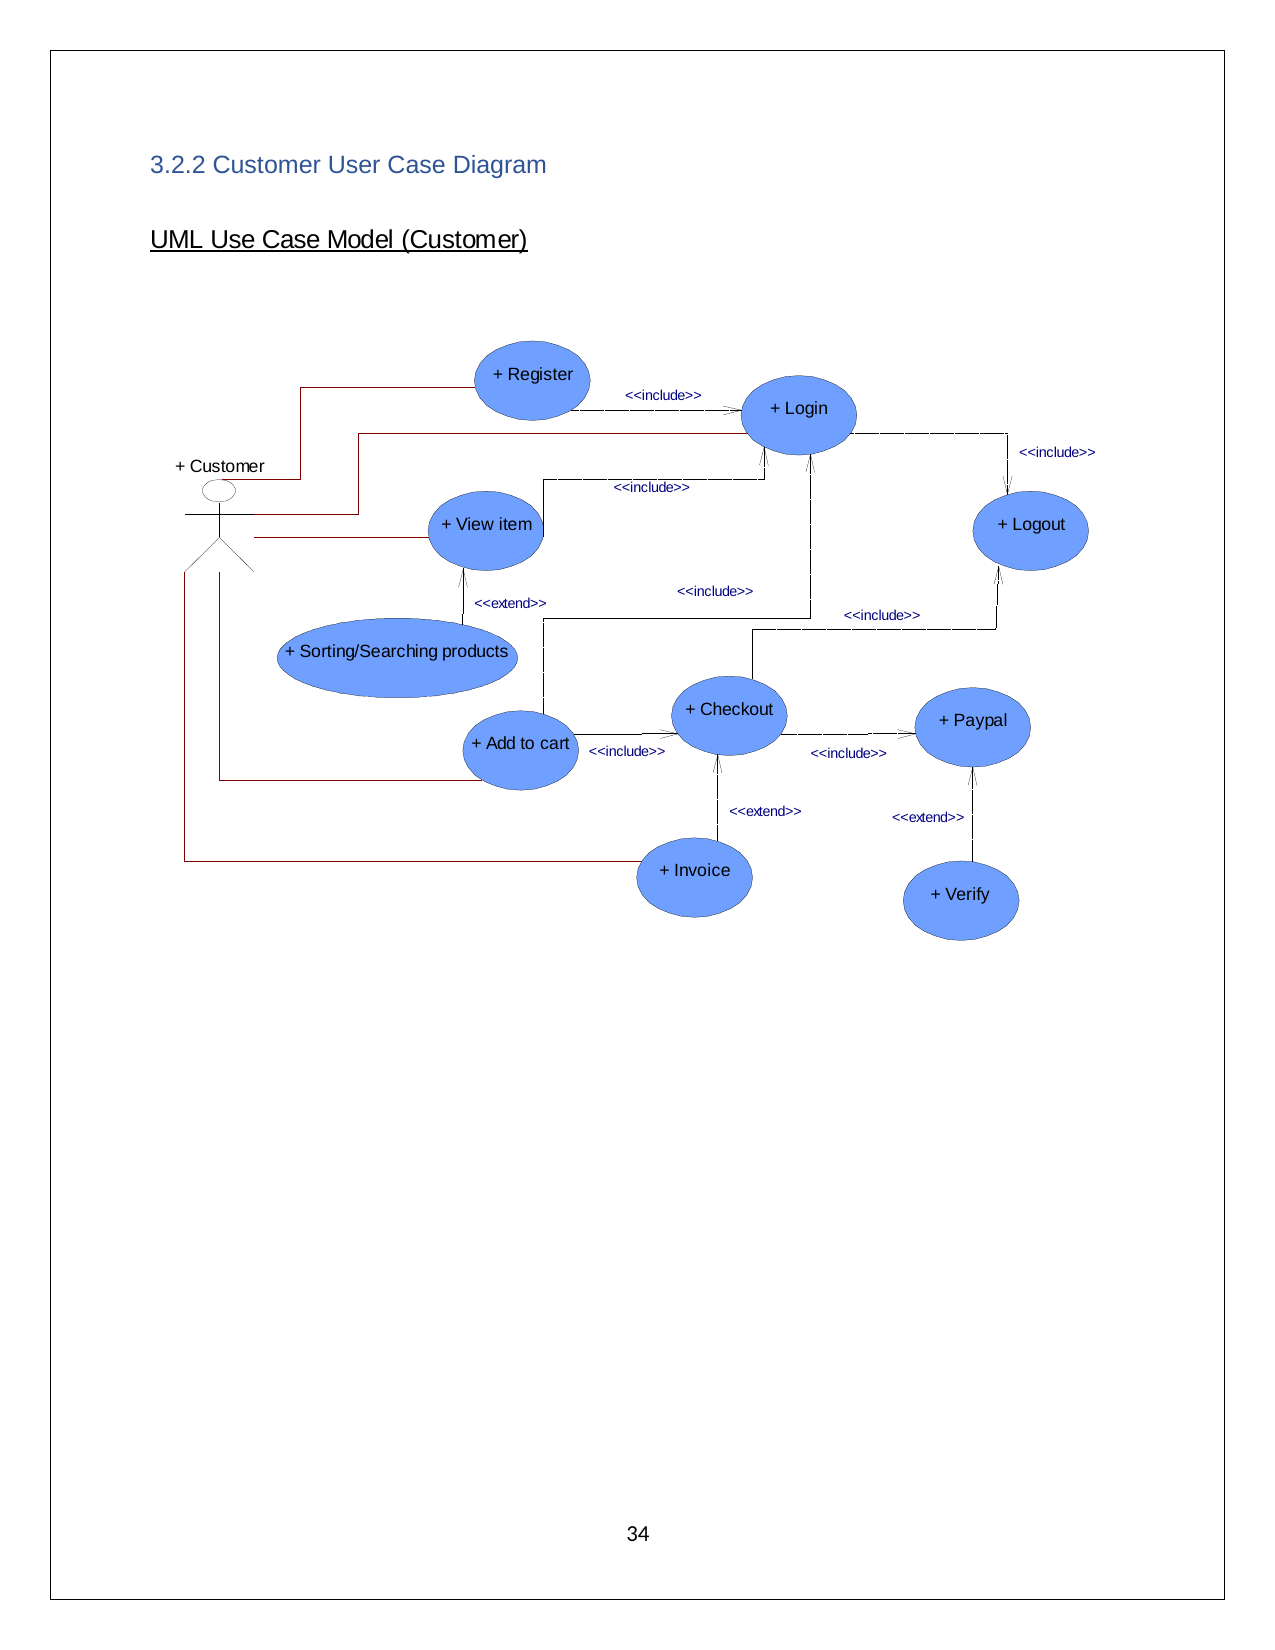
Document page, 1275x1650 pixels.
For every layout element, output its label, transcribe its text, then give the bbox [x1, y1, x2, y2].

subtitle 3.2.2 Customer User Case Diagram [150, 150, 1125, 179]
